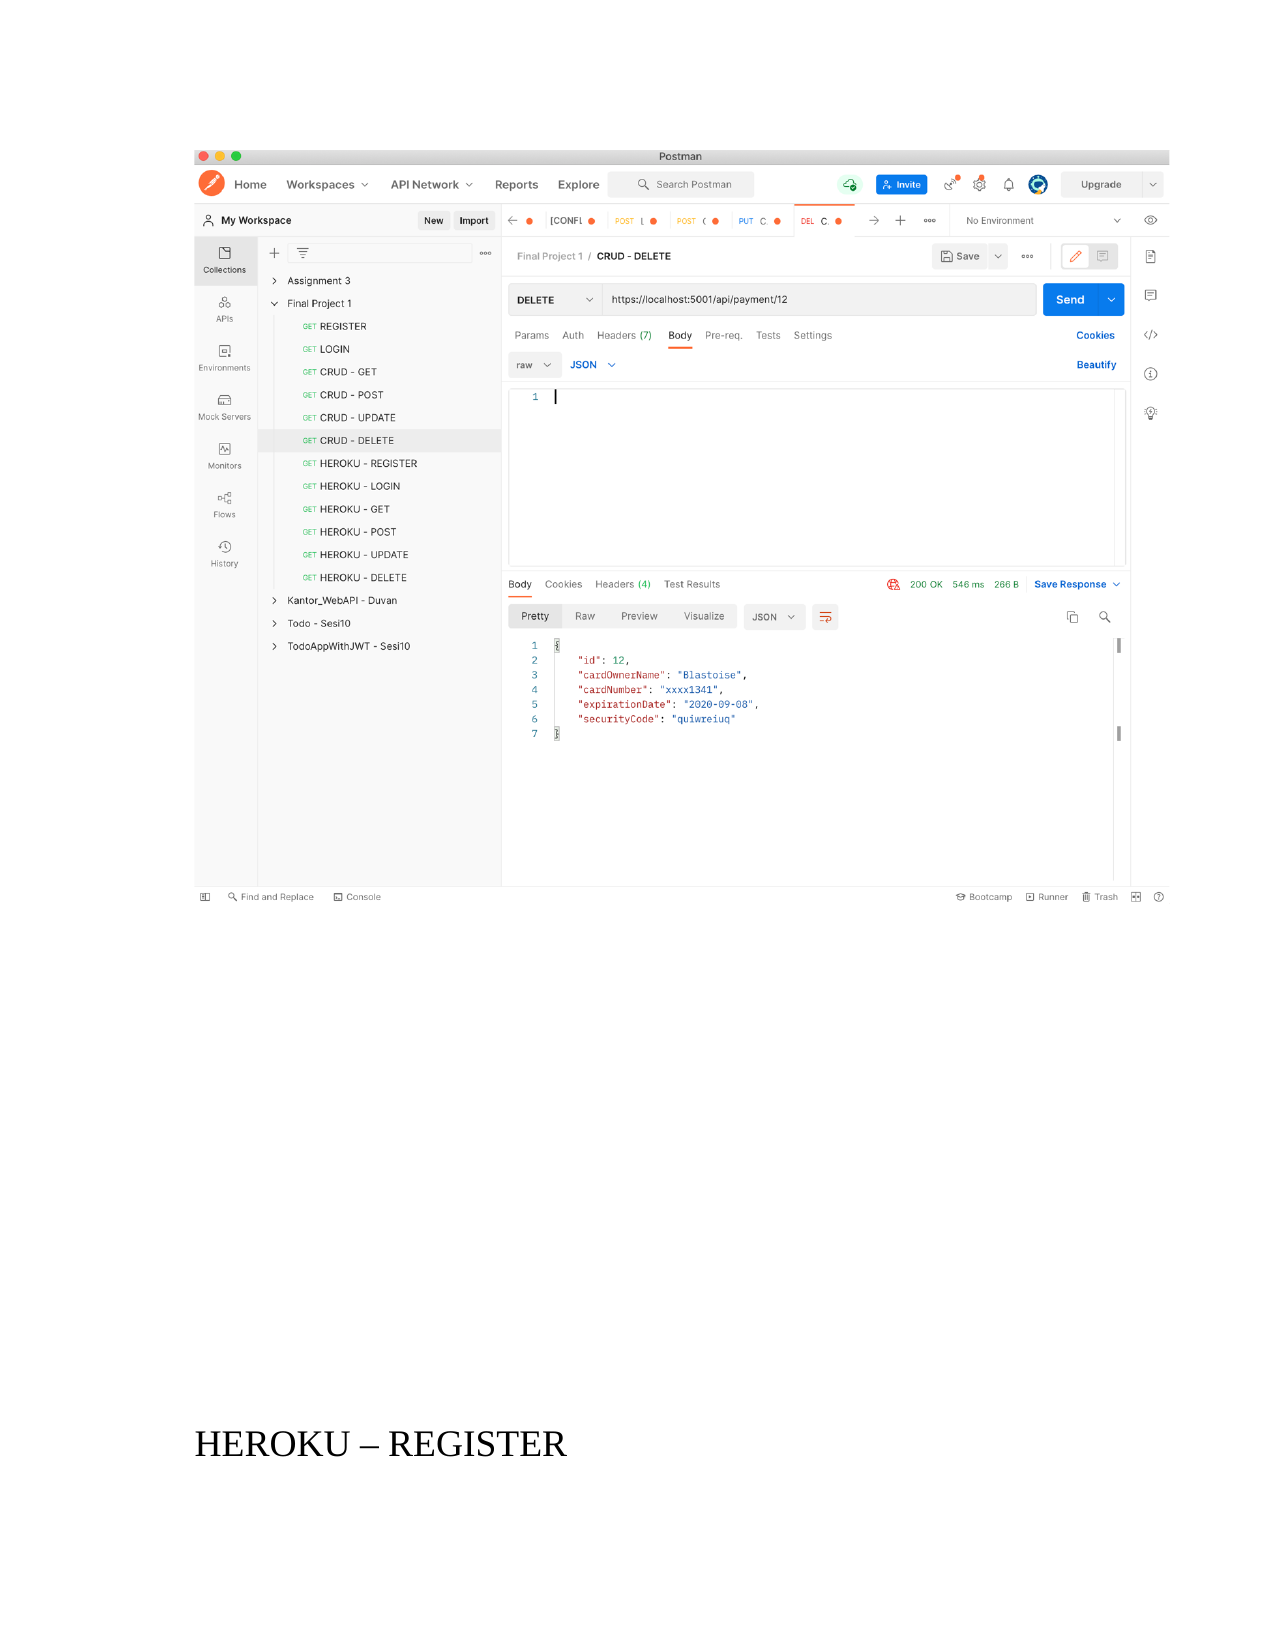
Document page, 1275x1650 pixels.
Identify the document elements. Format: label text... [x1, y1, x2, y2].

text HEROKU – REGISTER [194, 1421, 1125, 1464]
picture [194, 150, 1170, 904]
